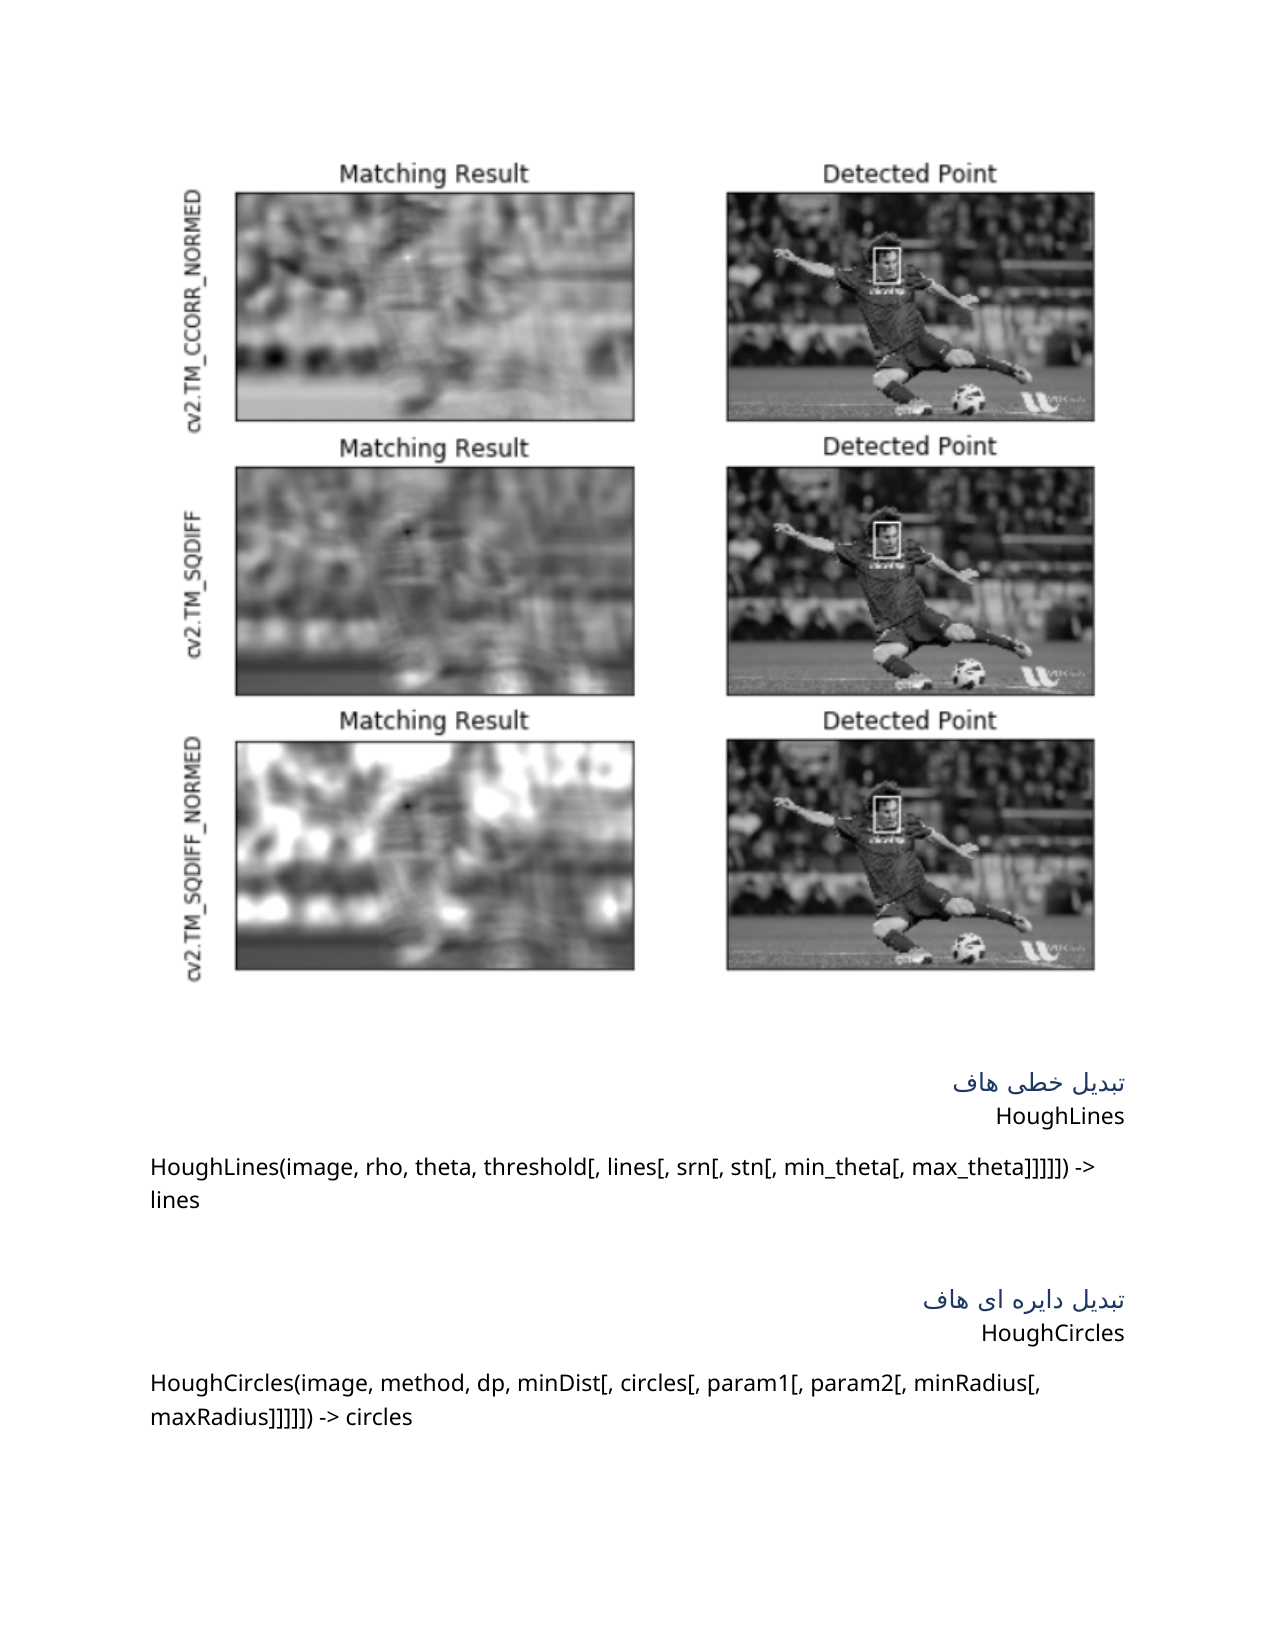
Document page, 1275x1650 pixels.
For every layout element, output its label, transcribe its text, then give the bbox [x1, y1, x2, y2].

subtitle تبدیل دایره ای هاف [150, 1285, 1125, 1314]
text HoughCircles [150, 1317, 1125, 1348]
text HoughLines(image, rho, theta, threshold[, lines[, srn[, stn[, min_theta[, max_theta]]]]]) -> lines [150, 1151, 1125, 1216]
text HoughCircles(image, method, dp, minDist[, circles[, param1[, param2[, minRadius[, maxRadius]]]]]) -> circles [150, 1367, 1125, 1432]
picture [164, 150, 1125, 1000]
subtitle تبدیل خطی هاف [150, 1069, 1125, 1098]
text HoughLines [150, 1100, 1125, 1131]
